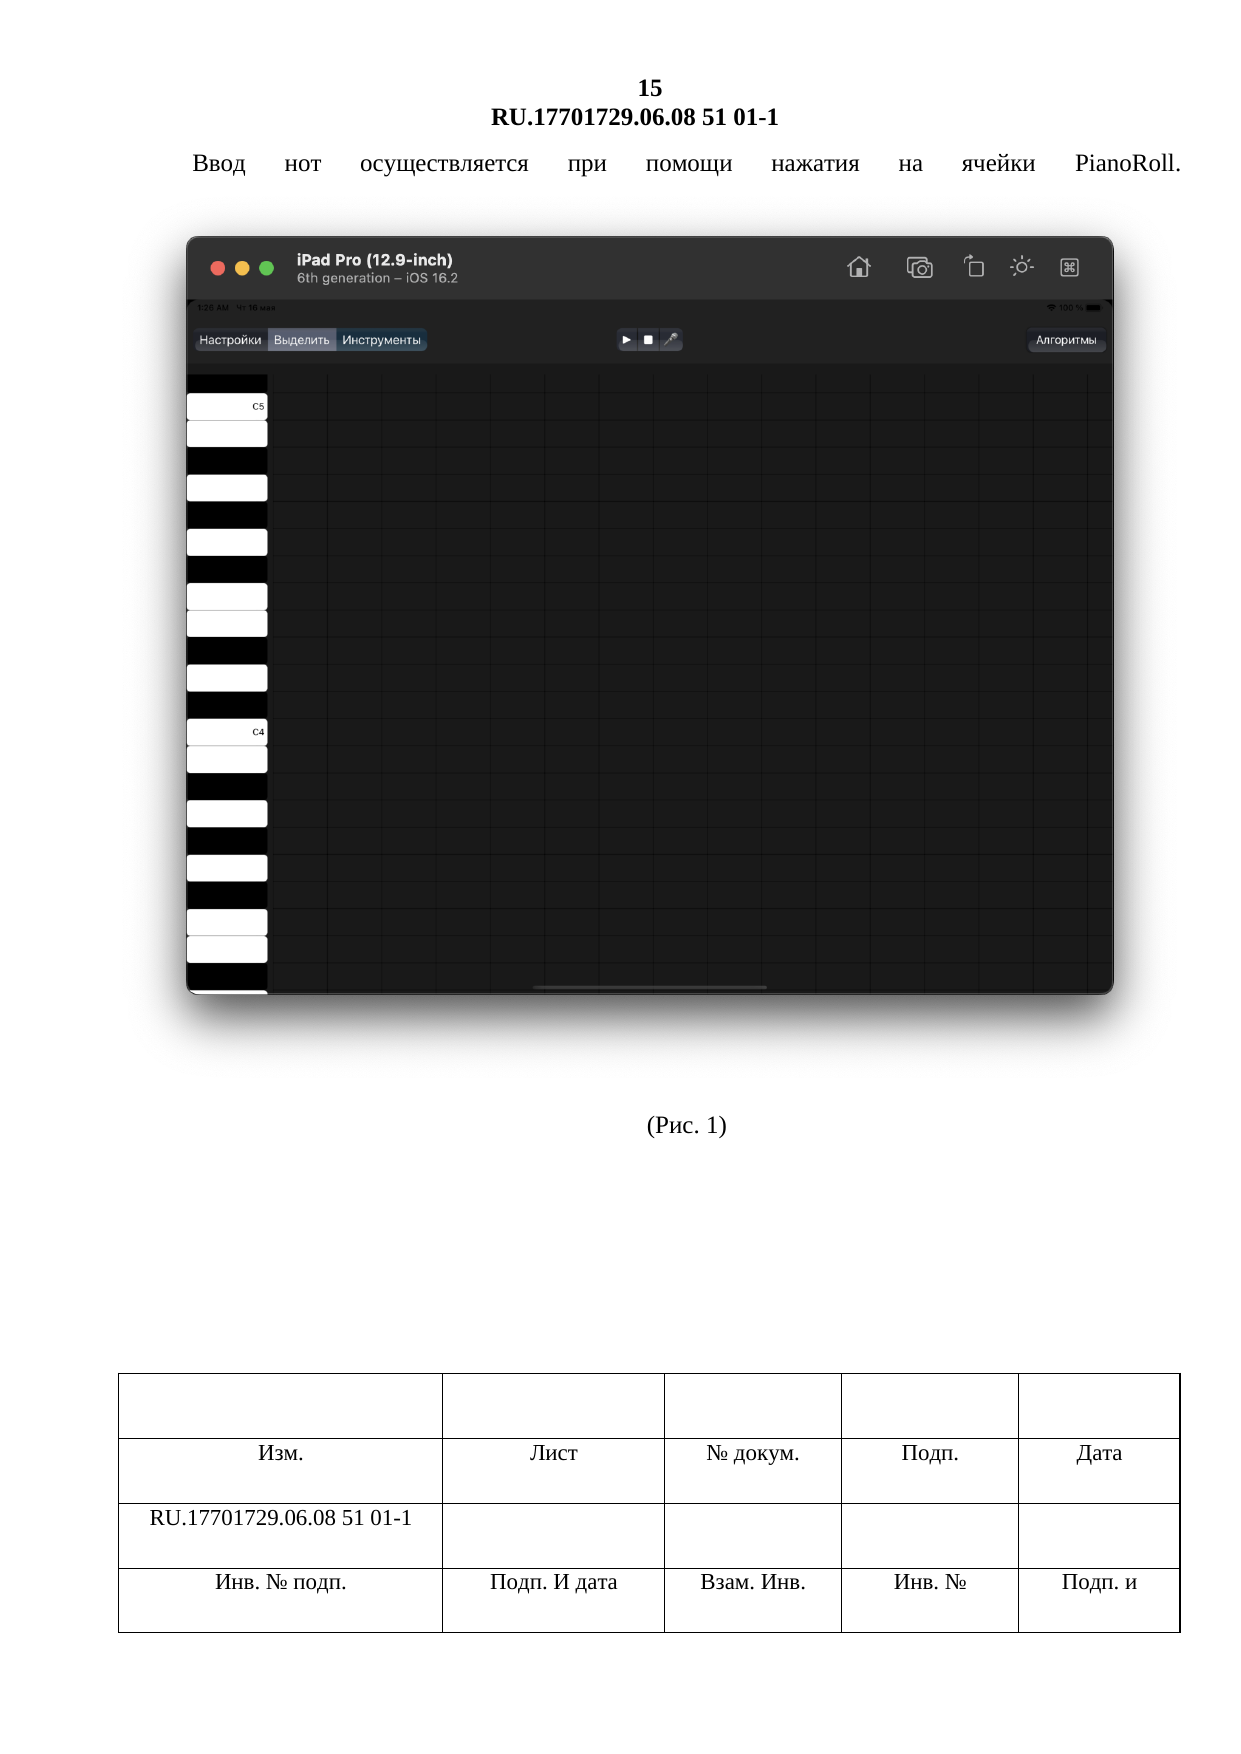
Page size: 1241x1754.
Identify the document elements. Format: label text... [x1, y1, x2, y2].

picture [118, 190, 1181, 1084]
text (Рис. 1) [118, 1111, 1181, 1139]
text Ввод нот осуществляется при помощи нажатия на ячейки PianoRoll. [118, 148, 1181, 190]
